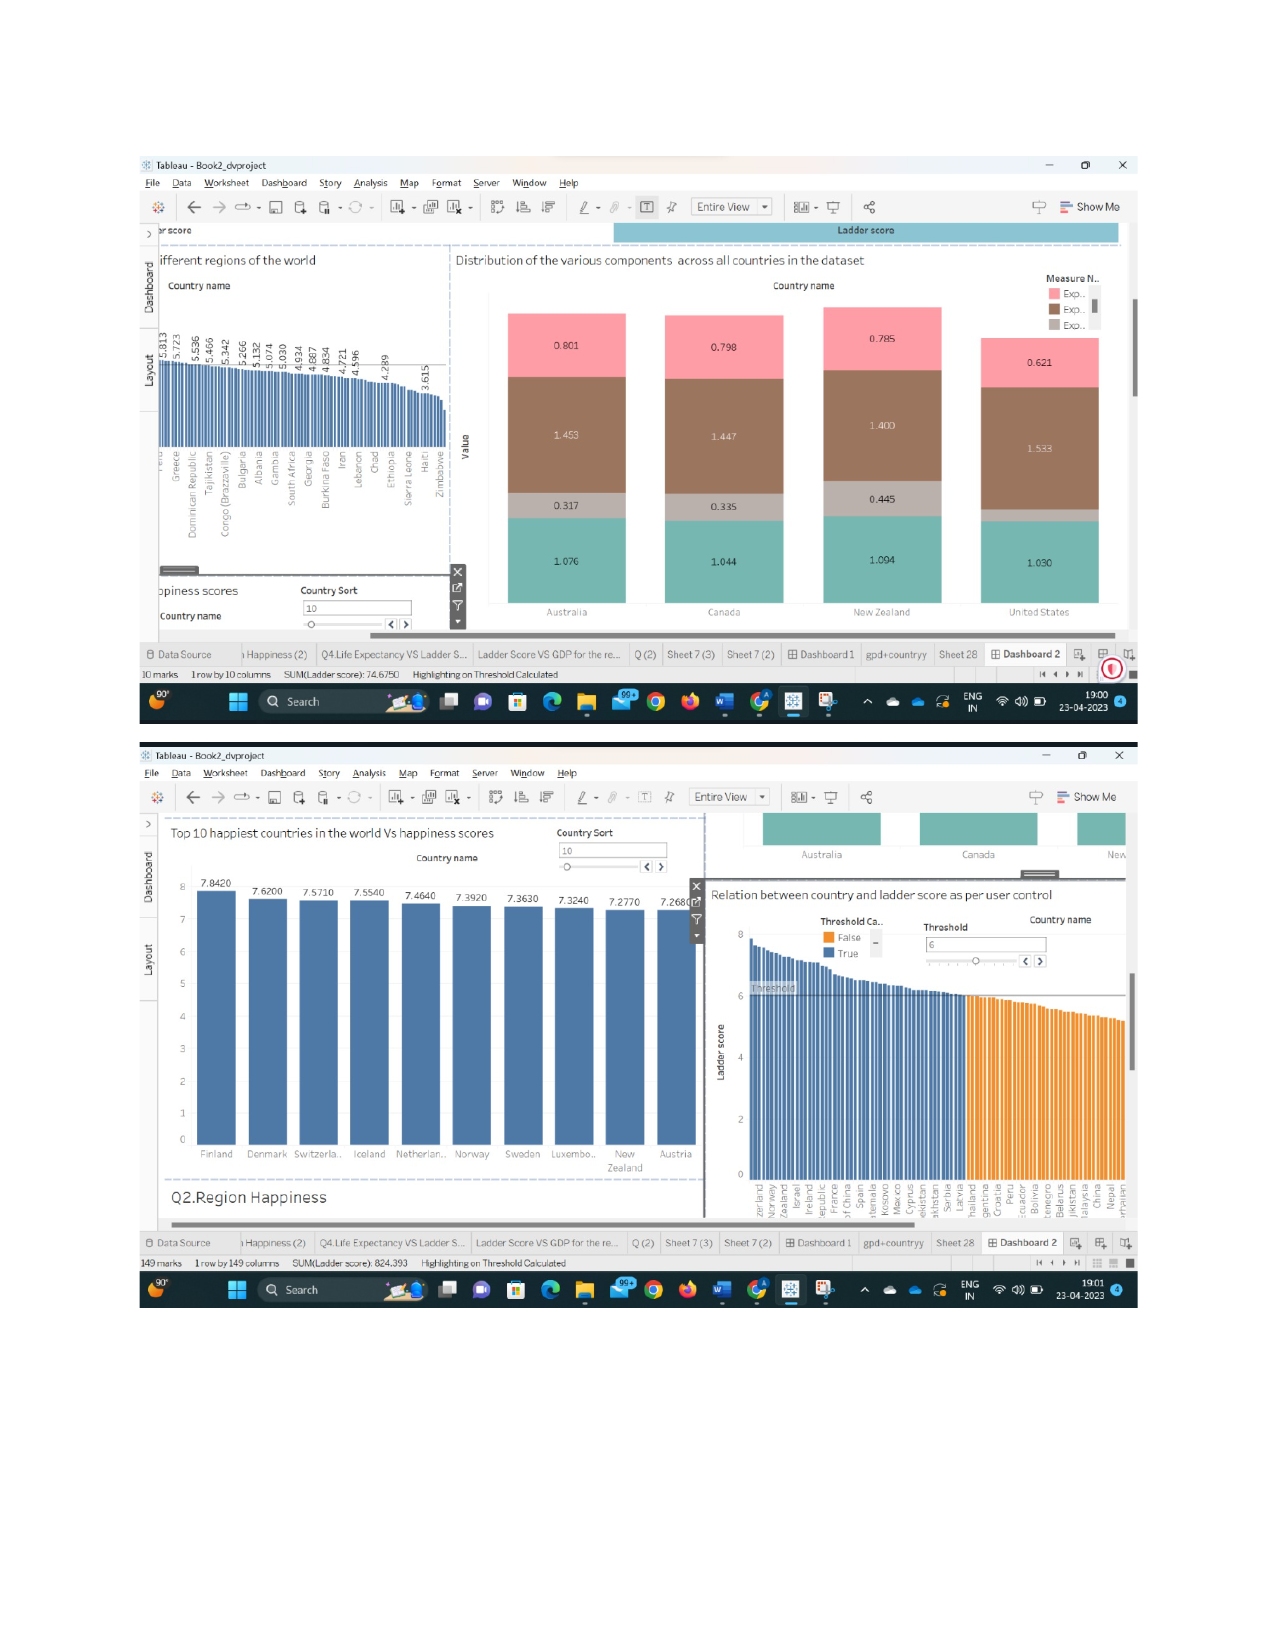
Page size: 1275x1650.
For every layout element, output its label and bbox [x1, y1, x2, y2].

picture [139, 156, 1138, 724]
picture [139, 742, 1138, 1308]
